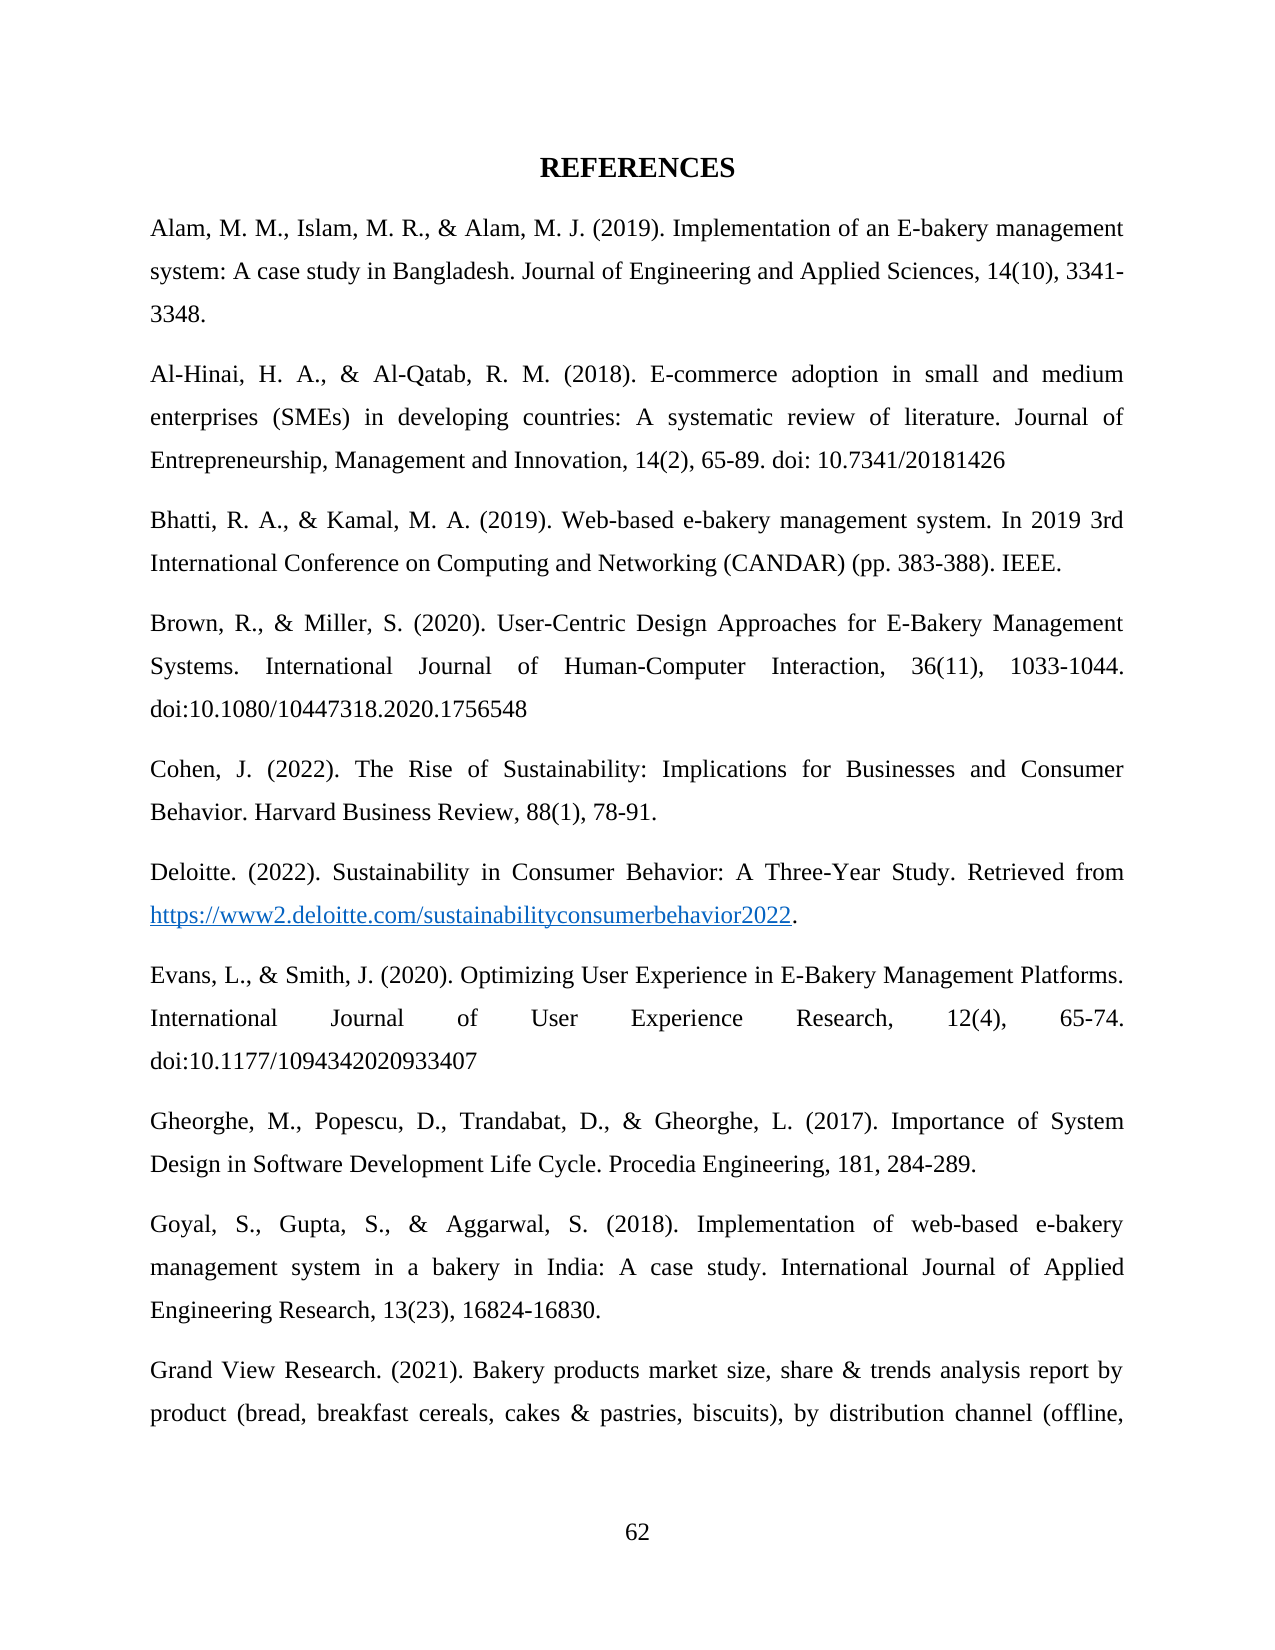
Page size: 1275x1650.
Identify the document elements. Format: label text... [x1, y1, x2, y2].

text Bhatti, R. A., & Kamal, M. A. (2019). Web-based e-bakery management system. In 2019 3rd International Conference on Computing and Networking (CANDAR) (pp. 383-388). IEEE. [150, 505, 1125, 577]
text Gheorghe, M., Popescu, D., Trandabat, D., & Gheorghe, L. (2017). Importance of System Design in Software Development Life Cycle. Procedia Engineering, 181, 284-289. [150, 1106, 1125, 1178]
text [150, 1355, 1125, 1427]
text Alam, M. M., Islam, M. R., & Alam, M. J. (2019). Implementation of an E-bakery management system: A case study in Bangladesh. Journal of Engineering and Applied Sciences, 14(10), 3341-3348. [150, 213, 1125, 328]
text Brown, R., & Miller, S. (2020). User-Centric Design Approaches for E-Bakery Management Systems. International Journal of Human-Computer Interaction, 36(11), 1033-1044. doi:10.1080/10447318.2020.1756548 [150, 608, 1125, 723]
text Cohen, J. (2022). The Rise of Sustainability: Implications for Businesses and Consumer Behavior. Harvard Business Review, 88(1), 78-91. [150, 754, 1125, 826]
subtitle REFERENCES [150, 150, 1125, 183]
text Goyal, S., Gupta, S., & Aggarwal, S. (2018). Implementation of web-based e-bakery management system in a bakery in India: A case study. International Journal of Applied Engineering Research, 13(23), 16824-16830. [150, 1209, 1125, 1324]
text Evans, L., & Smith, J. (2020). Optimizing User Experience in E-Bakery Management Platforms. International Journal of User Experience Research, 12(4), 65-74. doi:10.1177/1094342020933407 [150, 960, 1125, 1075]
text Al-Hinai, H. A., & Al-Qatab, R. M. (2018). E-commerce adoption in small and medium enterprises (SMEs) in developing countries: A systematic review of literature. Journal of Entrepreneurship, Management and Innovation, 14(2), 65-89. doi: 10.7341/20181426 [150, 359, 1125, 474]
text Deloitte. (2022). Sustainability in Consumer Behavior: A Three-Year Study. Retrieved from https://www2.deloitte.com/sustainabilityconsumerbehavior2022. [150, 857, 1125, 929]
